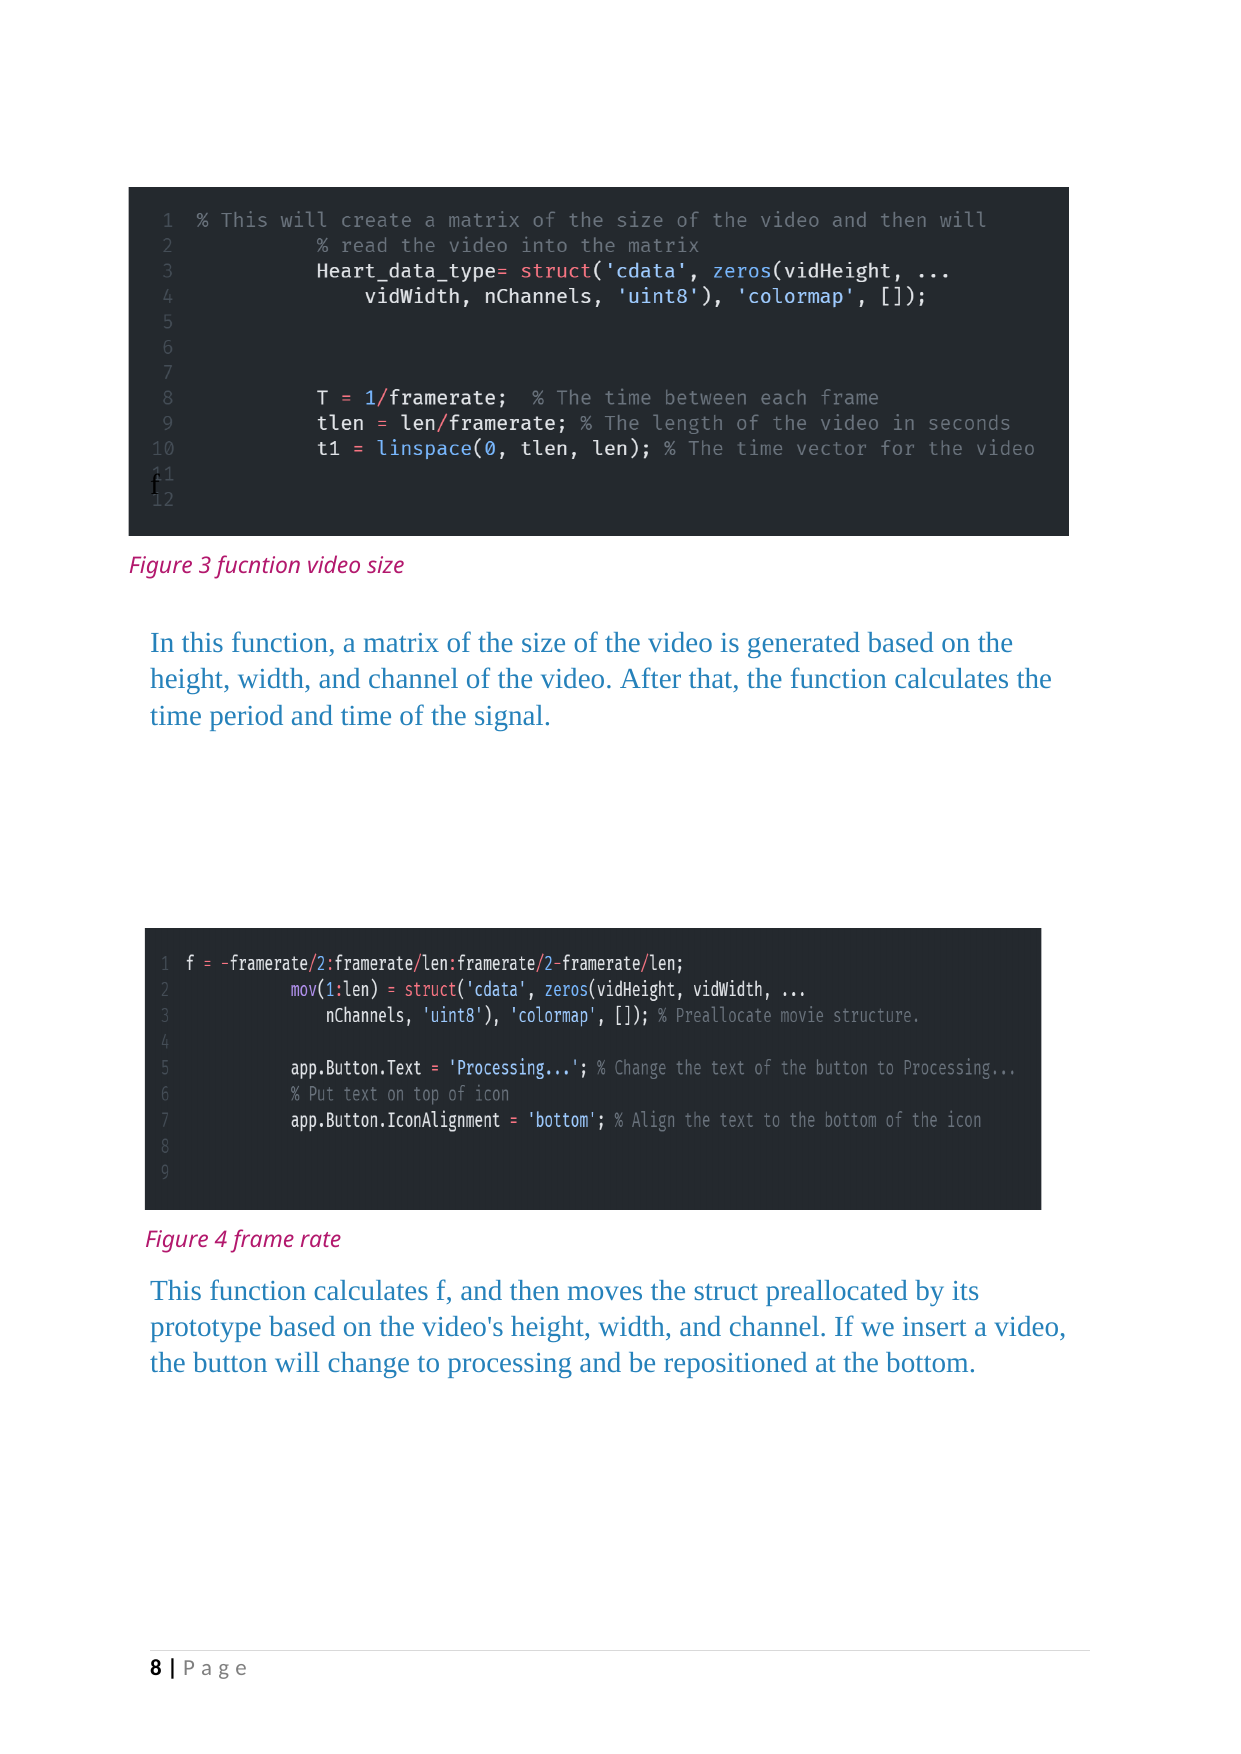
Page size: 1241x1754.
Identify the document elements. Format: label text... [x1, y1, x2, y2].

text This function calculates f, and then moves the struct preallocated by its prototype based on the video's height, width, and channel. If we insert a video, the button will change to processing and be repositioned at the bottom. [150, 1273, 1090, 1379]
picture [128, 187, 1069, 536]
picture [144, 928, 1042, 1210]
text In this function, a matrix of the size of the video is generated based on the height, width, and channel of the video. After that, the function calculates the time period and time of the signal. [150, 625, 1090, 731]
text f [150, 467, 1090, 500]
